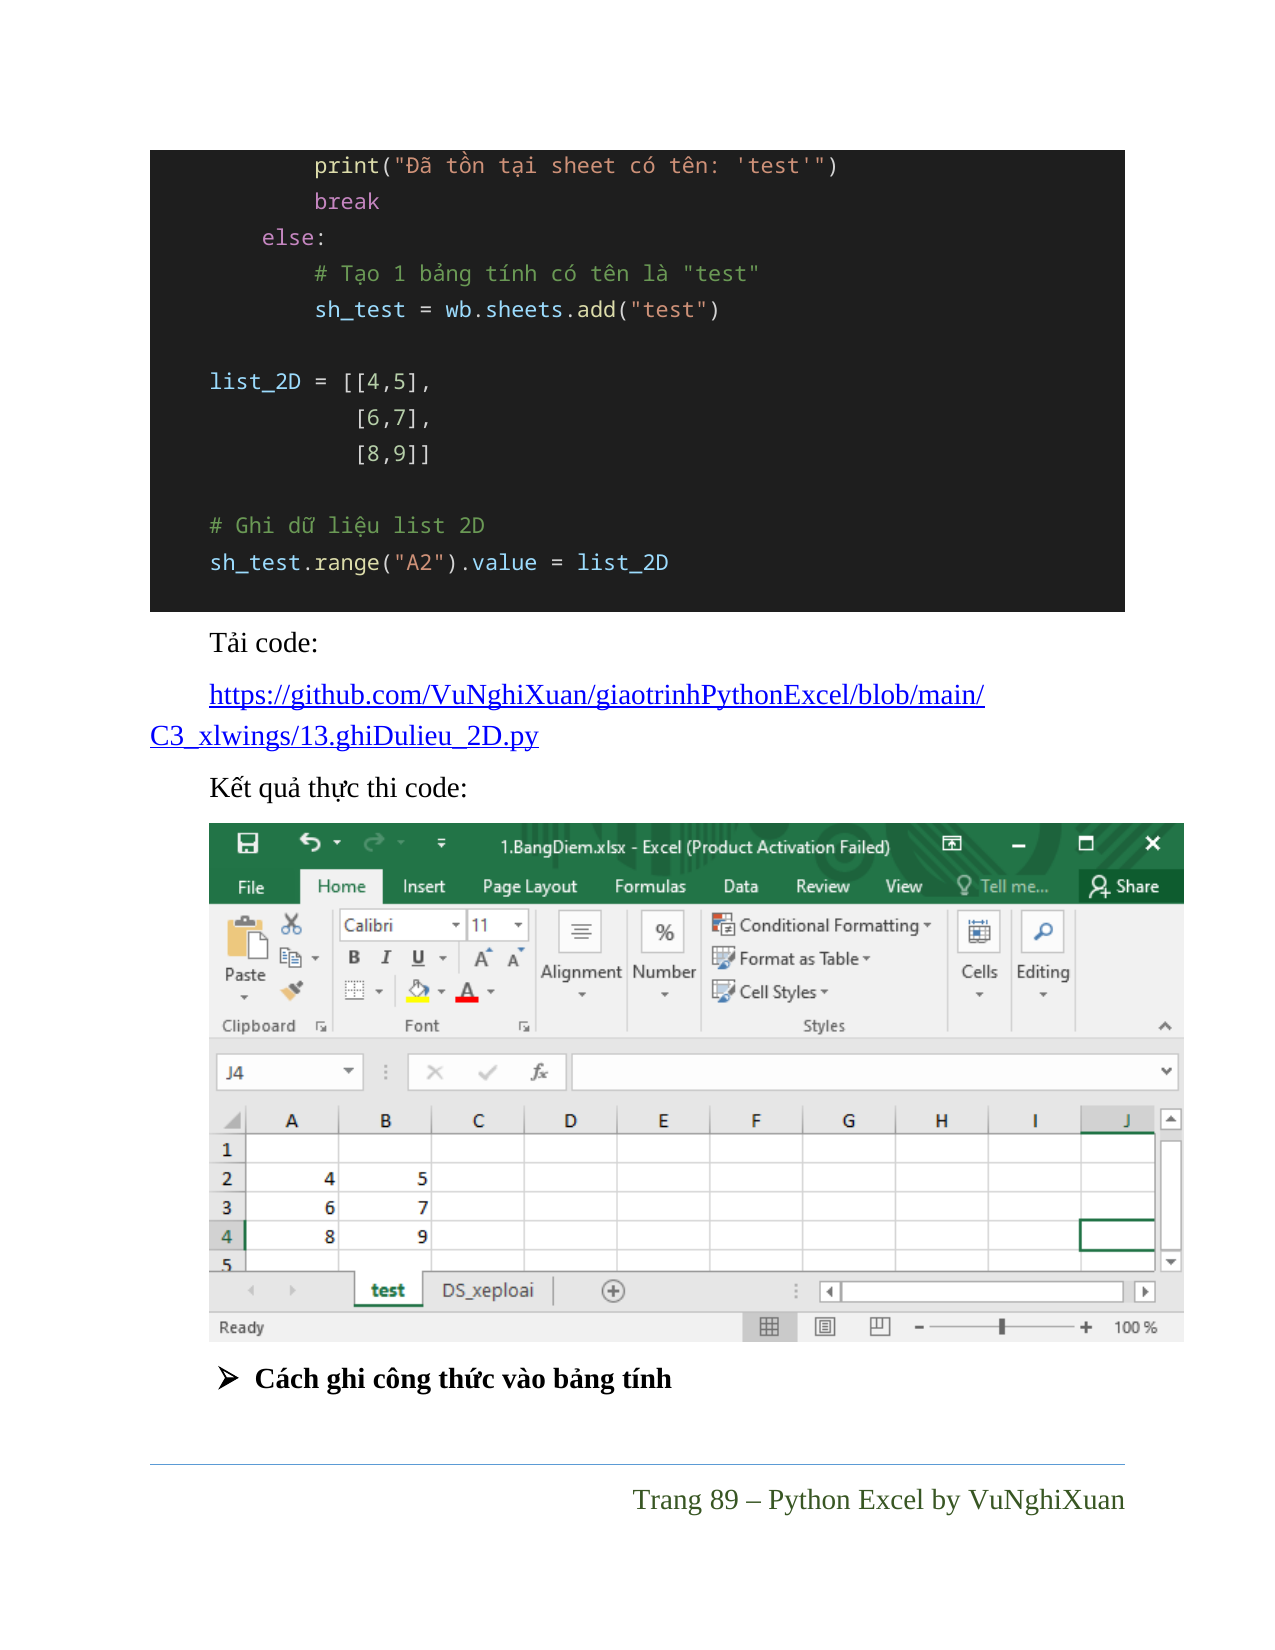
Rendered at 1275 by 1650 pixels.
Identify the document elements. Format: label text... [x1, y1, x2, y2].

text sh_test.range("A2").value = list_2D [150, 546, 1125, 576]
text [8,9]] [150, 438, 1125, 468]
text Tải code: [150, 625, 1125, 658]
text # Tạo 1 bảng tính có tên là "test" [150, 258, 1125, 288]
text # Ghi dữ liệu list 2D [150, 510, 1125, 540]
text list_2D = [[4,5], [150, 366, 1125, 396]
list Cách ghi công thức vào bảng tính [217, 1361, 1125, 1395]
picture [209, 823, 1184, 1342]
text [6,7], [150, 402, 1125, 432]
text break [150, 186, 1125, 216]
text Kết quả thực thi code: [150, 770, 1125, 804]
text sh_test = wb.sheets.add("test") [150, 294, 1125, 324]
text https://github.com/VuNghiXuan/giaotrinhPythonExcel/blob/main/C3_xlwings/13.ghiDulieu_2D.py [150, 677, 1125, 751]
text else: [150, 222, 1125, 252]
text print("Đã tồn tại sheet có tên: 'test'") [150, 150, 1125, 180]
